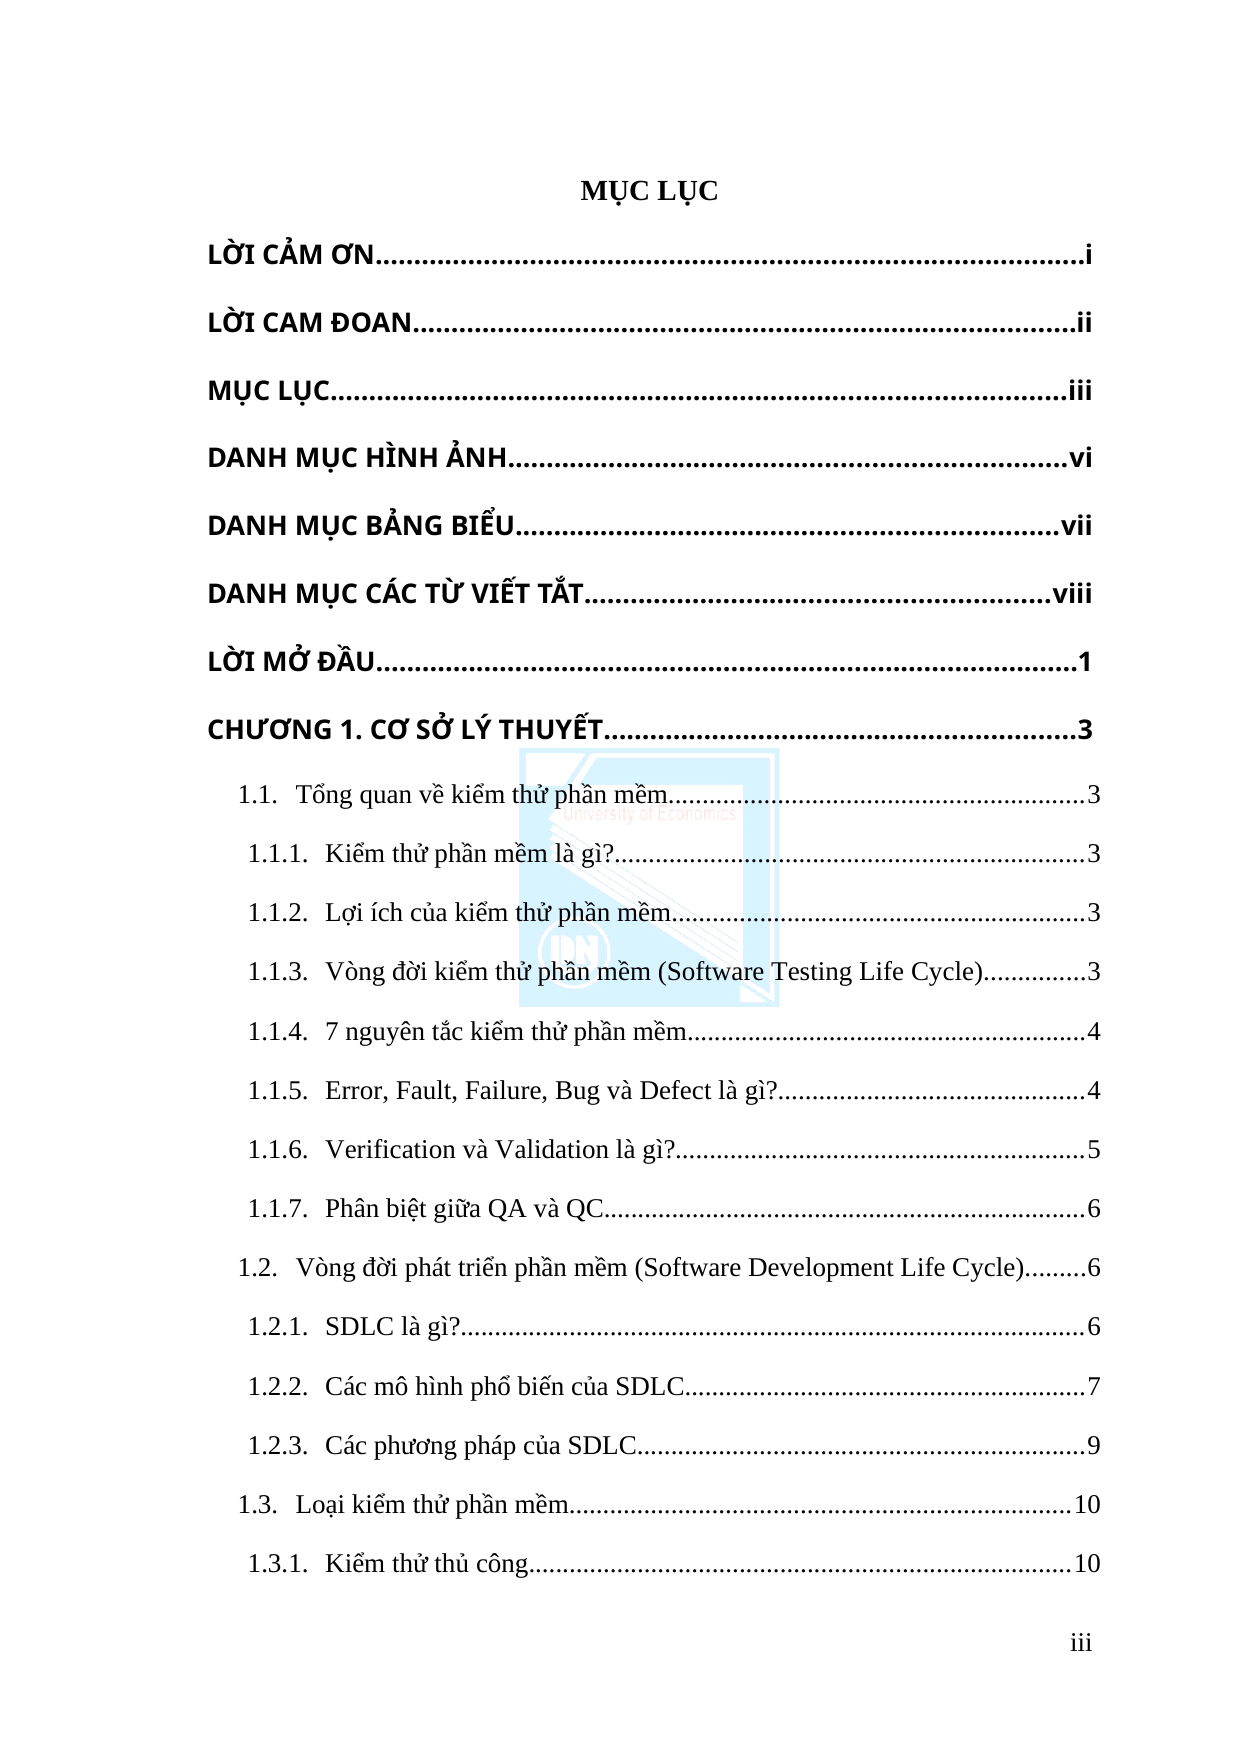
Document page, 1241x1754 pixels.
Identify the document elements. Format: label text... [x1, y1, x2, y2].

text CHƯƠNG 1. CƠ SỞ LÝ THUYẾT 3 [207, 710, 1092, 747]
text 1.1.3. Vòng đời kiểm thử phần mềm (Software Testing Life Cycle). 3 [247, 956, 1092, 987]
text MỤC LỤC iii [207, 371, 1092, 408]
text DANH MỤC BẢNG BIỂU vii [207, 507, 1092, 544]
text 1.1.2. Lợi ích của kiểm thử phần mềm. 3 [247, 896, 1092, 927]
text 1.2. Vòng đời phát triển phần mềm (Software Development Life Cycle). 6 [220, 1251, 1092, 1282]
text 1.1.5. Error, Fault, Failure, Bug và Defect là gì? 4 [247, 1074, 1092, 1105]
text DANH MỤC HÌNH ẢNH vi [207, 439, 1092, 476]
text 1.1.4. 7 nguyên tắc kiểm thử phần mềm. 4 [247, 1015, 1092, 1046]
text LỜI CẢM ƠN i [207, 236, 1092, 272]
text 1.1.7. Phân biệt giữa QA và QC. 6 [247, 1192, 1092, 1223]
text 1.1.1. Kiểm thử phần mềm là gì? 3 [247, 837, 1092, 868]
text LỜI MỞ ĐẦU 1 [207, 642, 1092, 679]
text 1.2.2. Các mô hình phổ biến của SDLC. 7 [247, 1370, 1092, 1401]
text 1.2.1. SDLC là gì? 6 [247, 1311, 1092, 1342]
text 1.1. Tổng quan về kiểm thử phần mềm. 3 [220, 778, 1092, 809]
text 1.1.6. Verification và Validation là gì? 5 [247, 1133, 1092, 1164]
text 1.3. Loại kiểm thử phần mềm. 10 [220, 1488, 1092, 1519]
text 1.3.1. Kiểm thử thủ công. 10 [247, 1547, 1092, 1578]
subtitle MỤC LỤC [207, 173, 1092, 206]
text 1.2.3. Các phương pháp của SDLC. 9 [247, 1429, 1092, 1460]
text LỜI CAM ĐOAN ii [207, 303, 1092, 340]
text DANH MỤC CÁC TỪ VIẾT TẮT viii [207, 574, 1092, 611]
